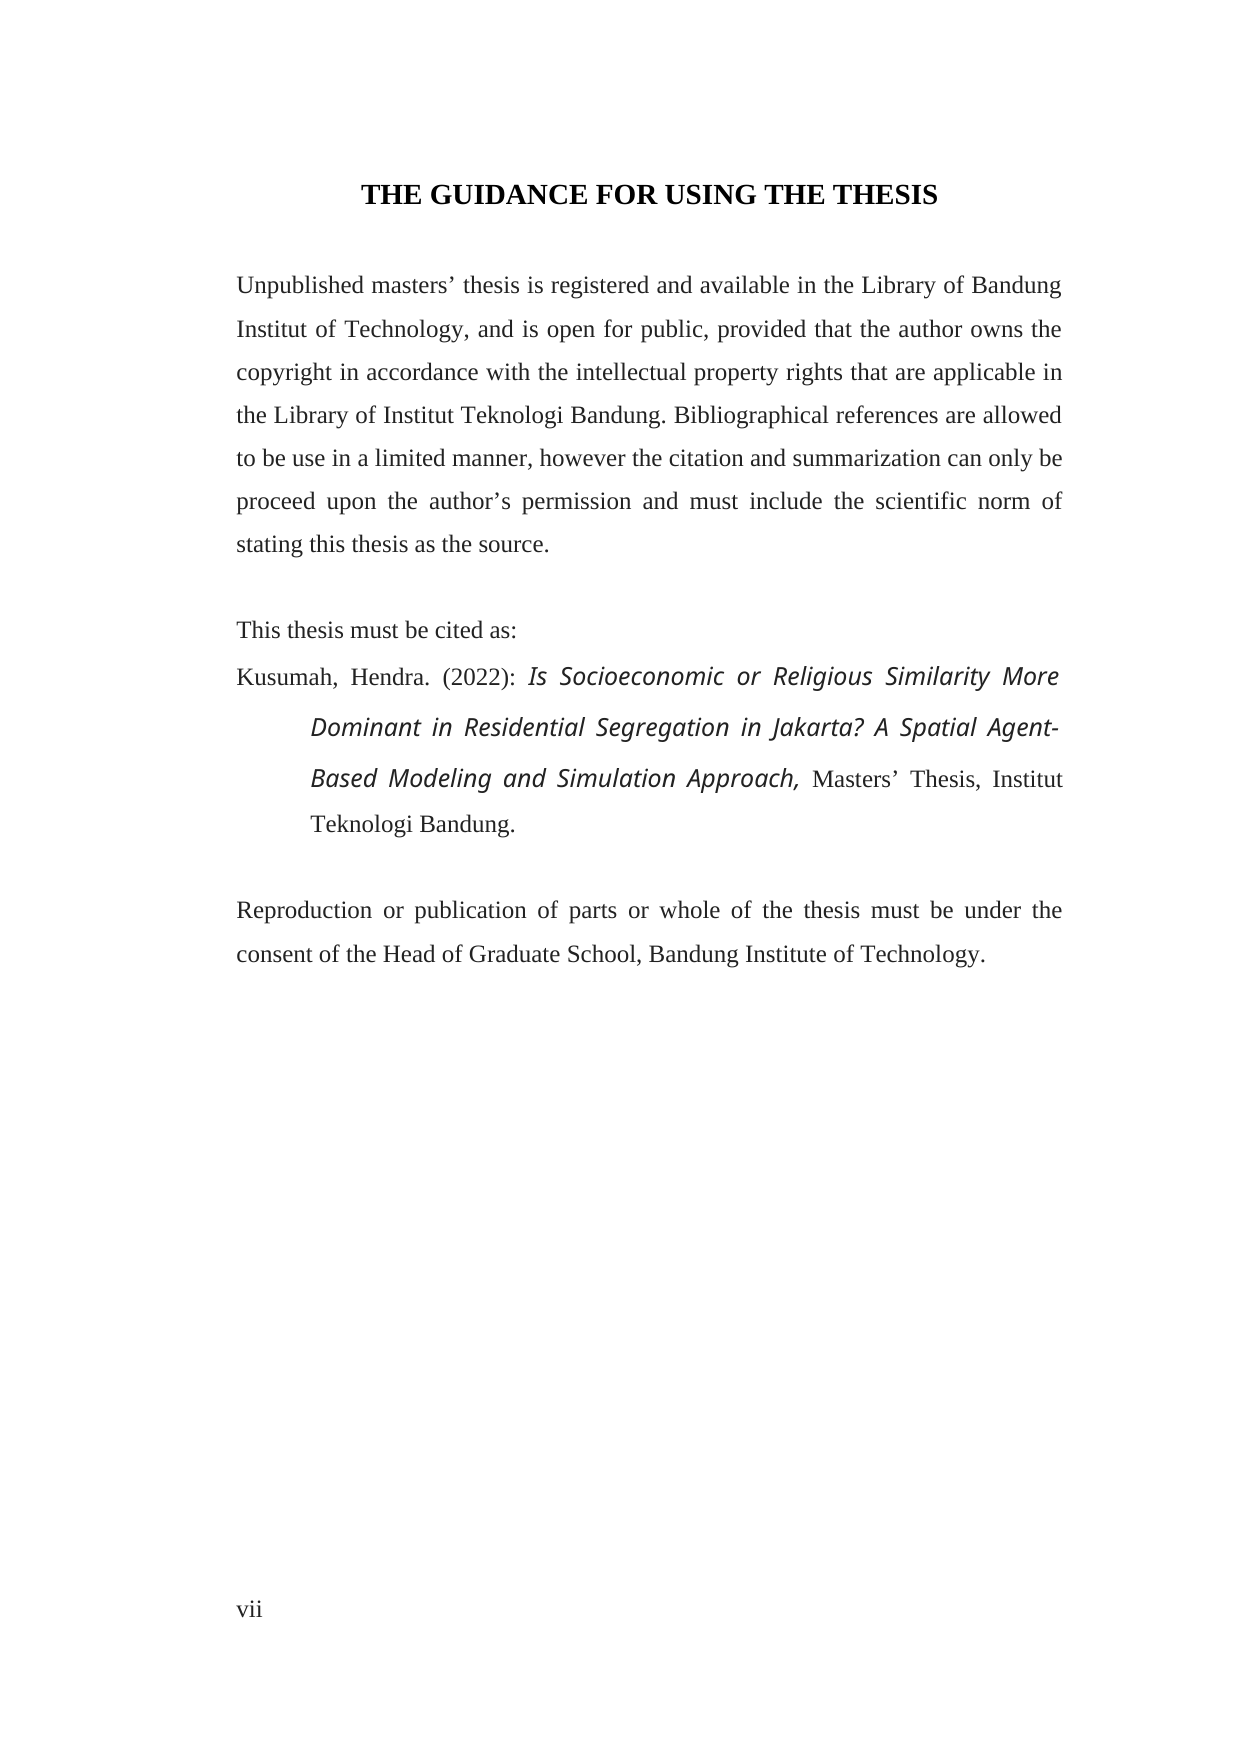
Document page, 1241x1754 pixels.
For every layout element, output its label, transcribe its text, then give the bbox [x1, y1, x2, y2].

text This thesis must be cited as: [236, 616, 1063, 644]
text Kusumah, Hendra. (2022): Is Socioeconomic or Religious Similarity More Dominant in Residential Segregation in Jakarta? A Spatial Agent-Based Modeling and Simulation Approach, Masters’ Thesis, Institut Teknologi Bandung. [236, 659, 1063, 838]
subtitle THE GUIDANCE FOR USING THE THESIS [236, 177, 1063, 211]
text Reproduction or publication of parts or whole of the thesis must be under the consent of the Head of Graduate School, Bandung Institute of Technology. [236, 896, 1063, 967]
text Unpublished masters’ thesis is registered and available in the Library of Bandung Institut of Technology, and is open for public, provided that the author owns the copyright in accordance with the intellectual property rights that are applicable in the Library of Institut Teknologi Bandung. Bibliographical references are allowed to be use in a limited manner, however the citation and summarization can only be proceed upon the author’s permission and must include the scientific norm of stating this thesis as the source. [236, 271, 1063, 558]
